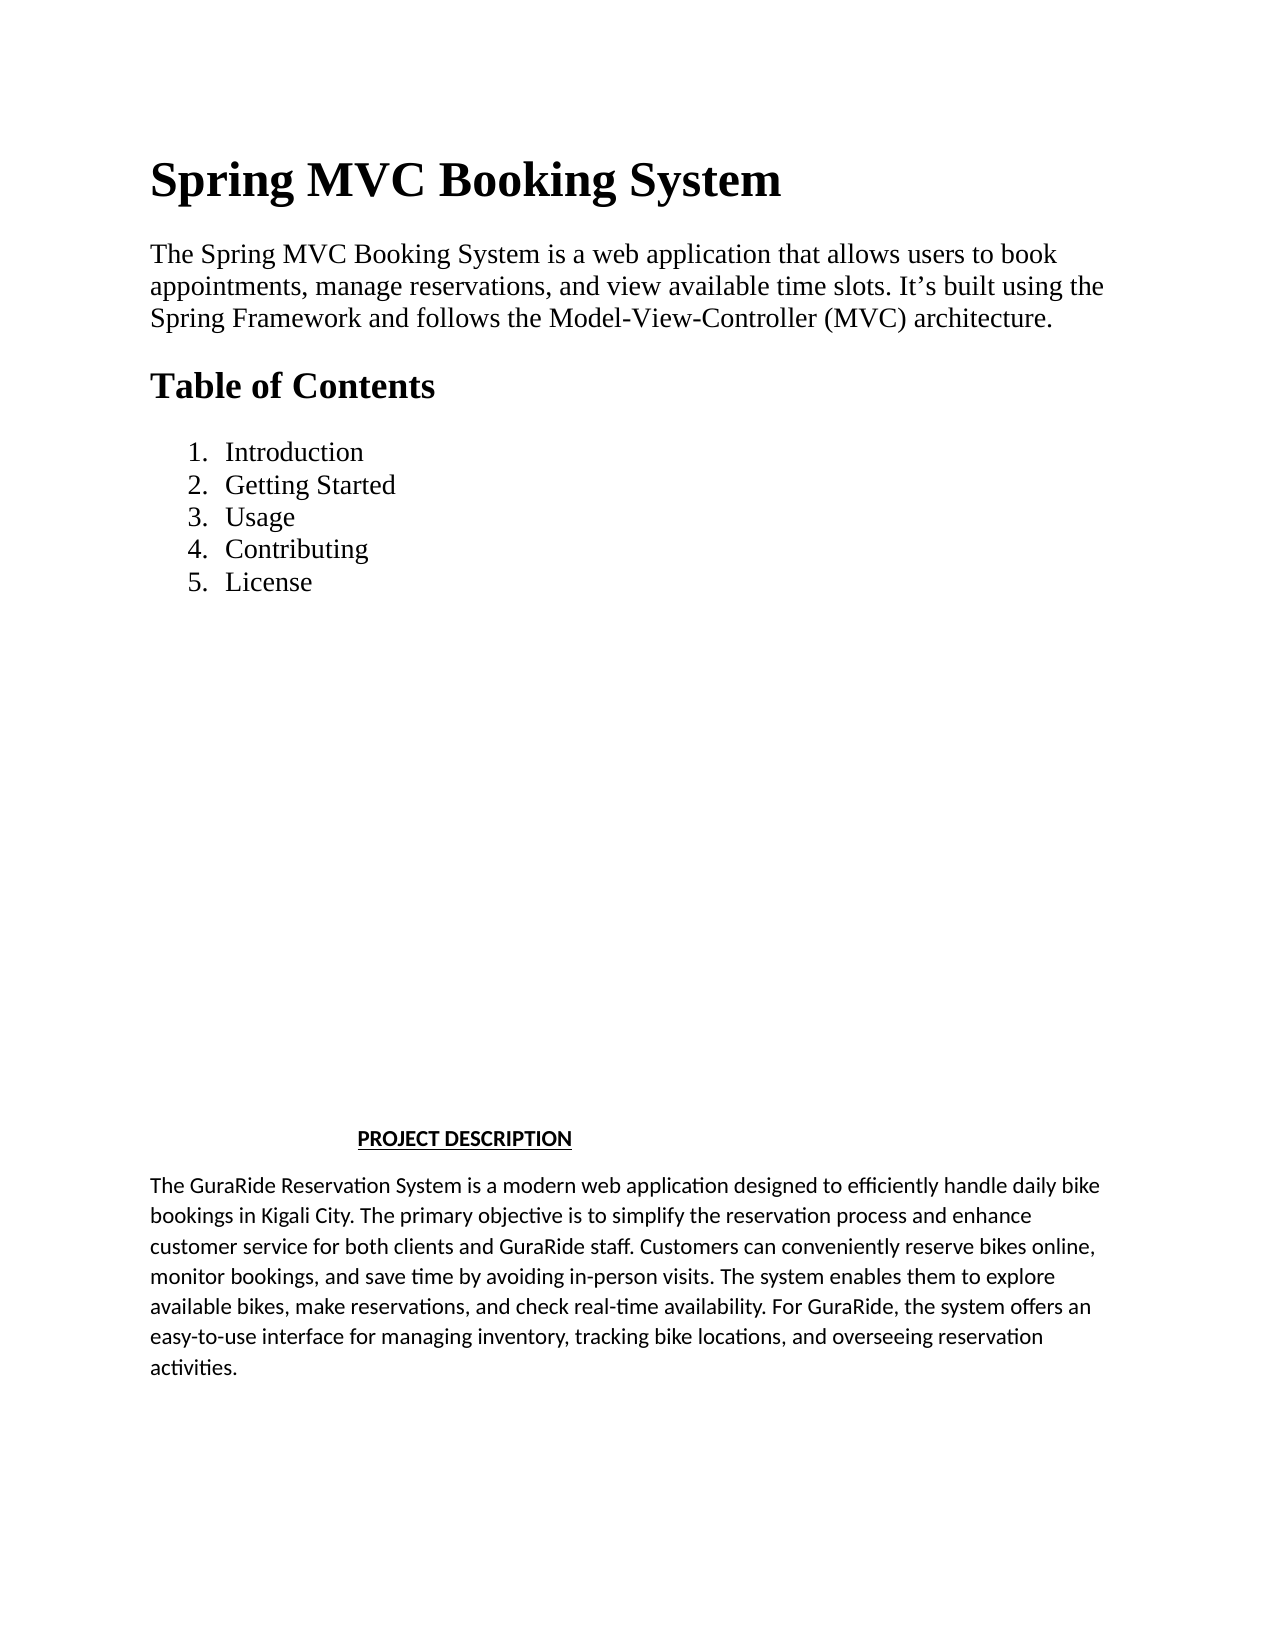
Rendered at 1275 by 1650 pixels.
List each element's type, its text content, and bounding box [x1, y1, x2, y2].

text The Spring MVC Booking System is a web application that allows users to book appointments, manage reservations, and view available time slots. It’s built using the Spring Framework and follows the Model-View-Controller (MVC) architecture. [150, 237, 1125, 334]
text PROJECT DESCRIPTION [357, 1124, 1125, 1153]
text Table of Contents [150, 363, 1125, 406]
list License [187, 565, 1125, 597]
list Introduction [187, 435, 1125, 468]
text The GuraRide Reservation System is a modern web application designed to efficiently handle daily bike bookings in Kigali City. The primary objective is to simplify the reservation process and enhance customer service for both clients and GuraRide staff. Customers can conveniently reserve bikes online, monitor bookings, and save time by avoiding in-person visits. The system enables them to explore available bikes, make reservations, and check real-time availability. For GuraRide, the system offers an easy-to-use interface for managing inventory, tracking bike locations, and overseeing reservation activities. [150, 1171, 1125, 1381]
list Getting Started [187, 468, 1125, 500]
list Contributing [187, 532, 1125, 565]
text Spring MVC Booking System [150, 150, 1125, 207]
list Usage [187, 500, 1125, 532]
